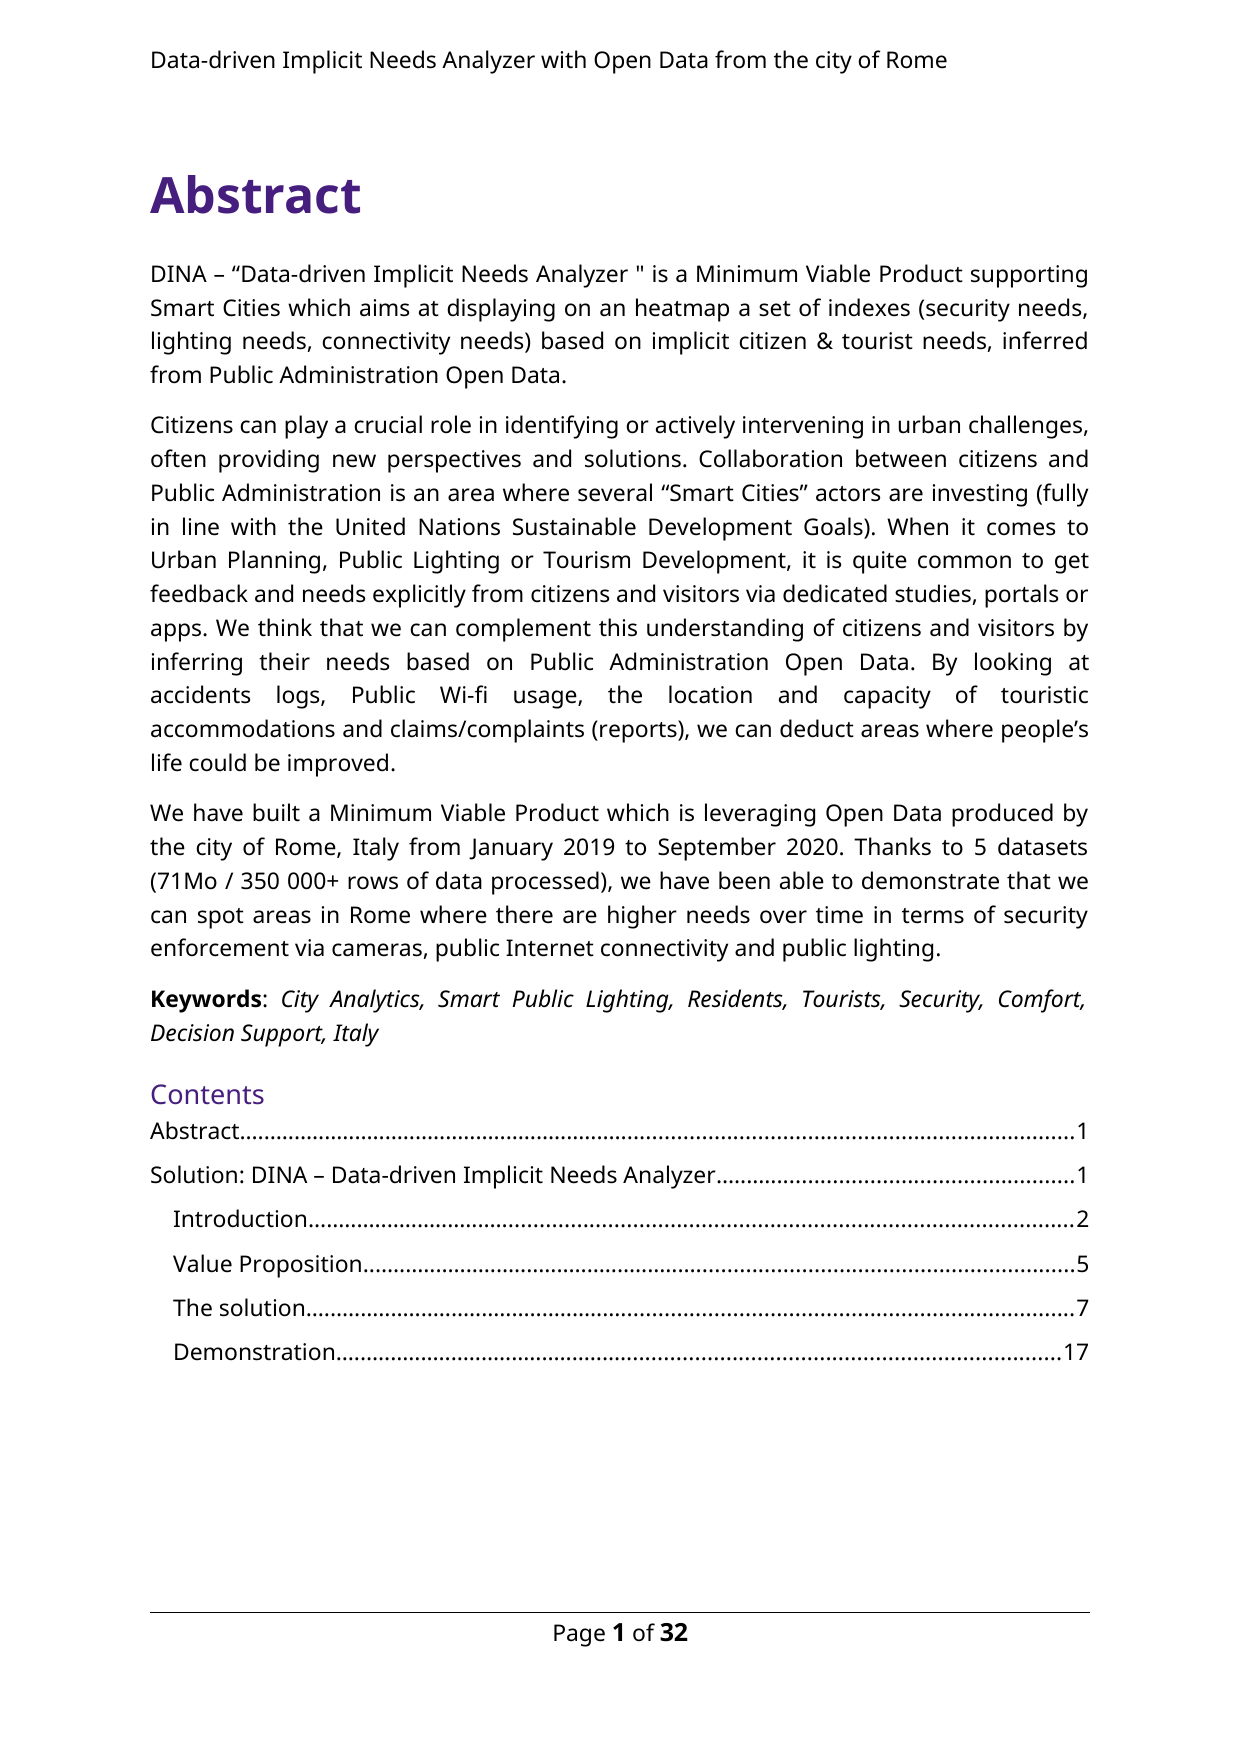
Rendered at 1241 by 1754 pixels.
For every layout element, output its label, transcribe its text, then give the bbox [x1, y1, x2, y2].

subtitle Abstract [150, 160, 1090, 228]
text DINA – “Data-driven Implicit Needs Analyzer " is a Minimum Viable Product supporting Smart Cities which aims at displaying on an heatmap a set of indexes (security needs, lighting needs, connectivity needs) based on implicit citizen & tourist needs, inferred from Public Administration Open Data. [150, 258, 1090, 390]
text Keywords: City Analytics, Smart Public Lighting, Residents, Tourists, Security, Comfort, Decision Support, Italy [150, 983, 1090, 1048]
text We have built a Minimum Viable Product which is leveraging Open Data produced by the city of Rome, Italy from January 2019 to September 2020. Thanks to 5 datasets (71Mo / 350 000+ rows of data processed), we have been able to demonstrate that we can spot areas in Rome where there are higher needs over time in terms of security enforcement via cameras, public Internet connectivity and public lighting. [150, 797, 1090, 963]
text Citizens can play a crucial role in identifying or actively intervening in urban challenges, often providing new perspectives and solutions. Collaboration between citizens and Public Administration is an area where several “Smart Cities” actors are investing (fully in line with the United Nations Sustainable Development Goals). When it comes to Urban Planning, Public Lighting or Tourism Development, it is quite common to get feedback and needs explicitly from citizens and visitors via dedicated studies, portals or apps. We think that we can complement this understanding of citizens and visitors by inferring their needs based on Public Administration Open Data. By looking at accidents logs, Public Wi-fi usage, the location and capacity of touristic accommodations and claims/complaints (reports), we can deduct areas where people’s life could be improved. [150, 409, 1090, 778]
